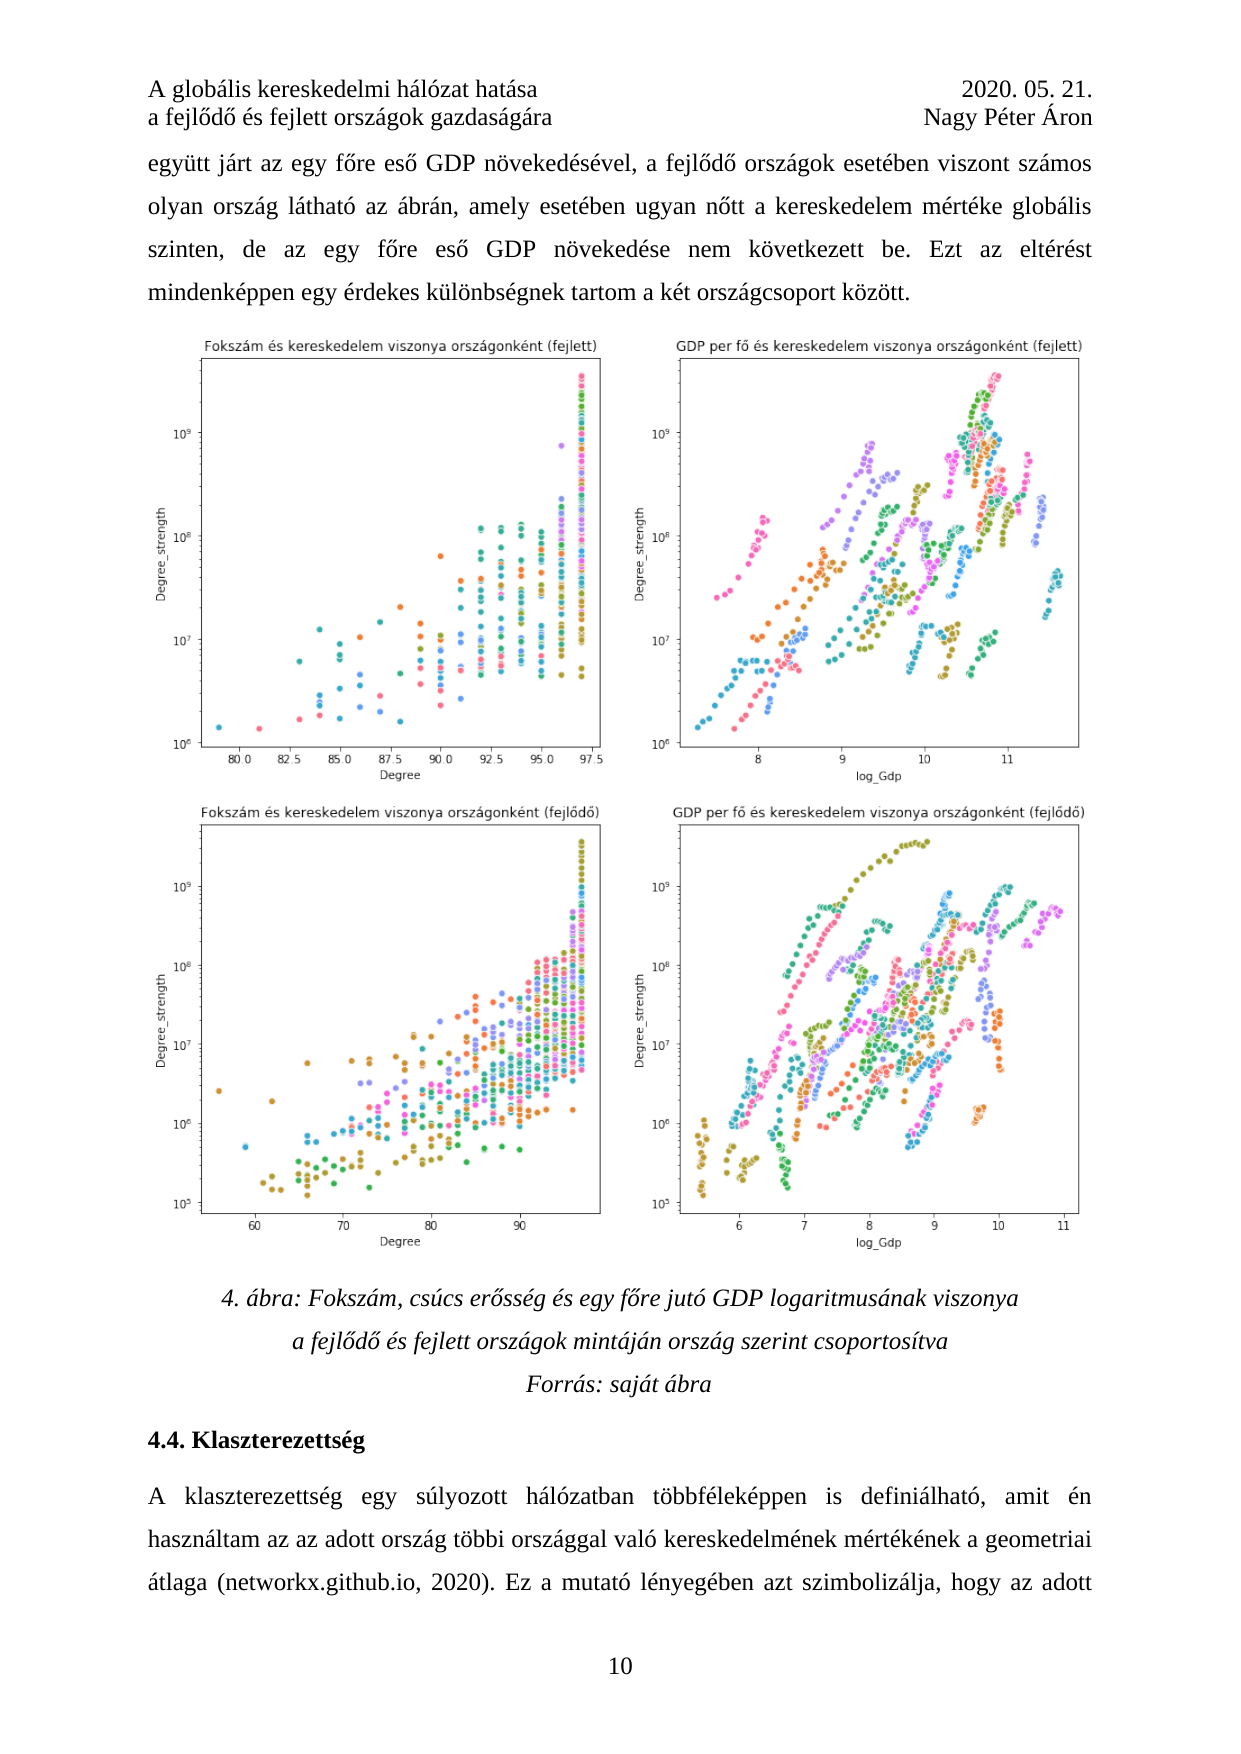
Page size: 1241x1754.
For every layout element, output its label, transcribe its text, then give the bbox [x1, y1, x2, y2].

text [148, 148, 1093, 306]
picture [147, 332, 1093, 1257]
subtitle 4.4. Klaszterezettség [148, 1425, 1093, 1454]
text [148, 1481, 1093, 1596]
text 4. ábra: Fokszám, csúcs erősség és egy főre jutó GDP logaritmusának viszonya a fejlődő és fejlett országok mintáján ország szerint csoportosítva Forrás: saját ábra [148, 1283, 1093, 1398]
